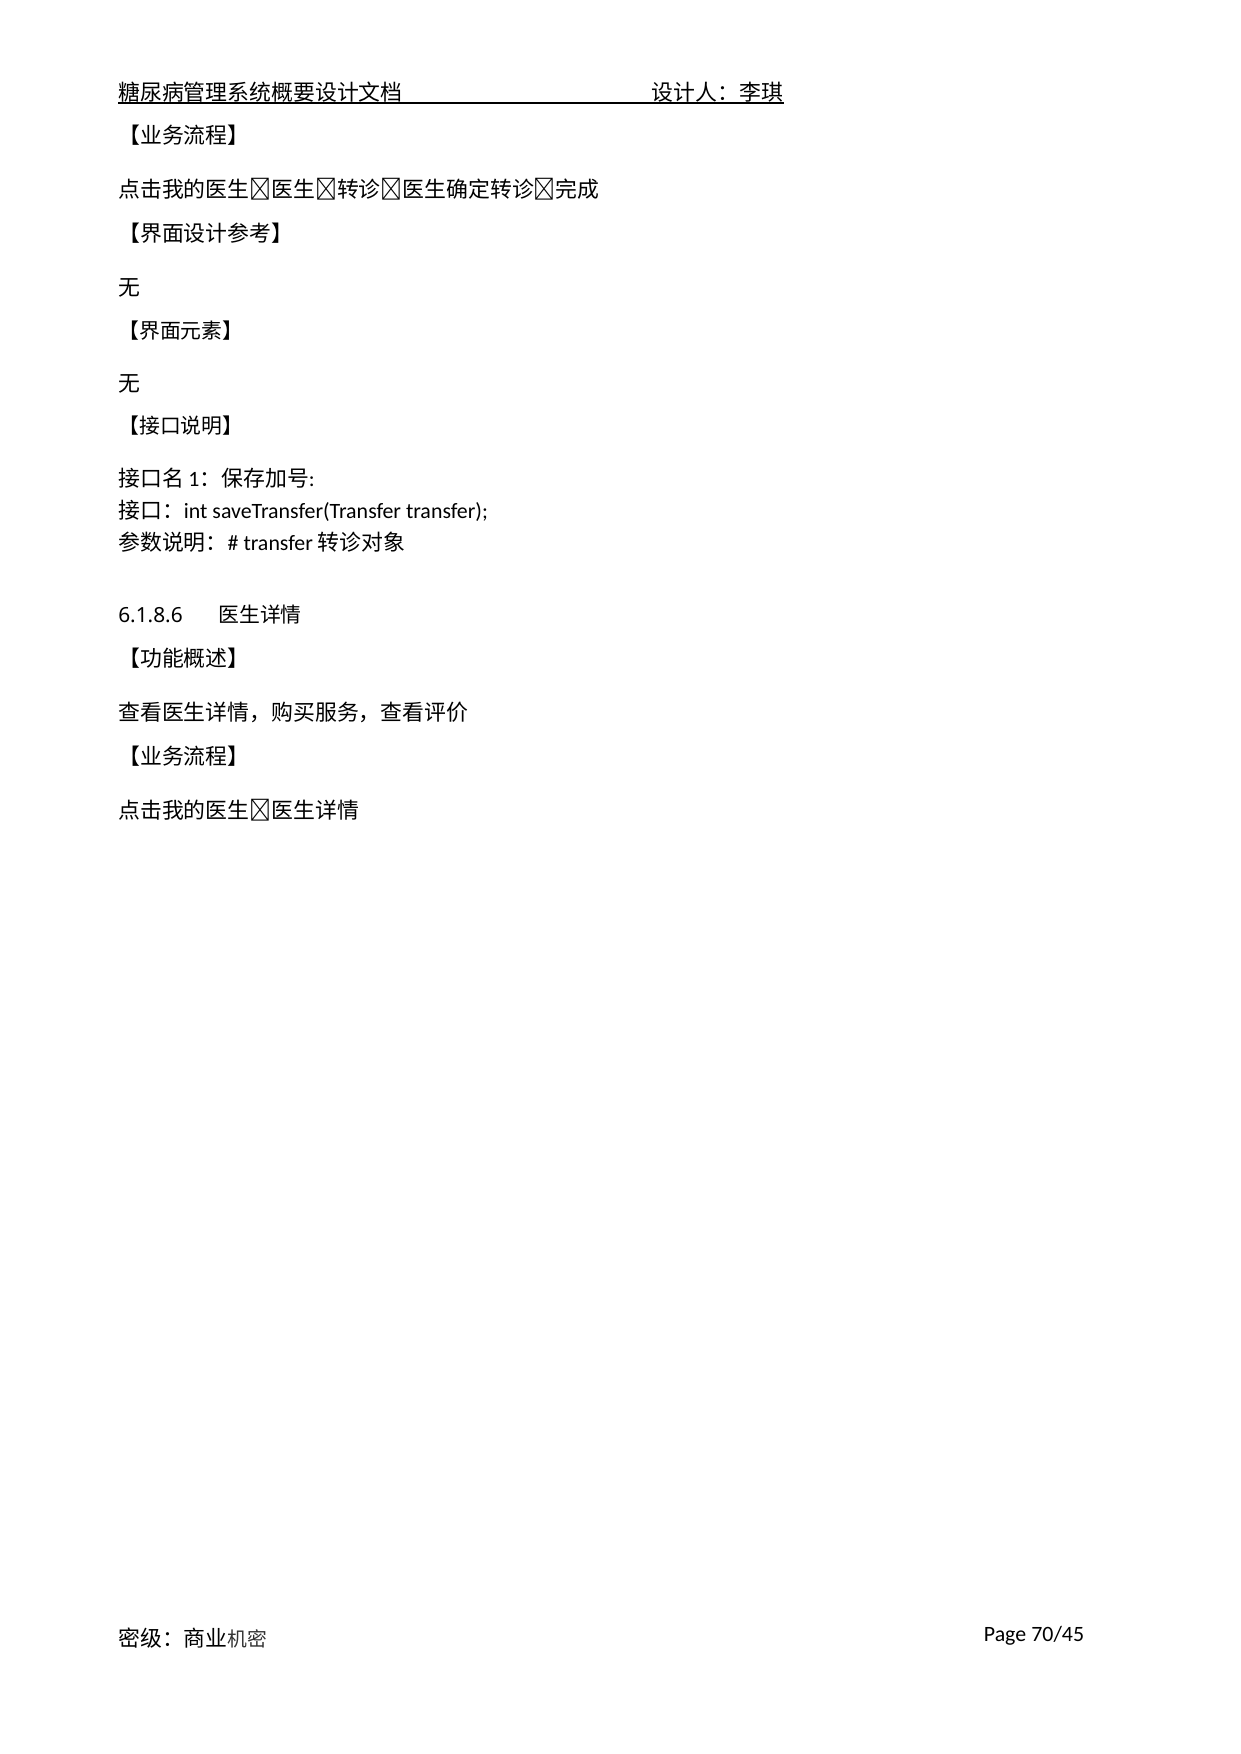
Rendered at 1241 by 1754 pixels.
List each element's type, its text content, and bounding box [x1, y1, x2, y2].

subtitle 【功能概述】 [118, 641, 1122, 673]
text 查看医生详情，购买服务，查看评价 [118, 695, 1122, 727]
subtitle 【业务流程】 [118, 739, 1122, 771]
subtitle 【业务流程】 [118, 118, 1122, 150]
subtitle 【界面设计参考】 [118, 216, 1122, 248]
subtitle 【接口说明】 [118, 410, 1122, 440]
text 点击我的医生医生详情 [118, 793, 1122, 825]
text 无 [118, 366, 1122, 397]
text 无 [118, 270, 1122, 301]
subtitle 【界面元素】 [118, 314, 1122, 344]
text 点击我的医生医生转诊医生确定转诊完成 [118, 172, 1122, 203]
text 接口：int saveTransfer(Transfer transfer); [118, 493, 1122, 524]
subtitle 医生详情 [118, 598, 1122, 629]
text 参数说明：# transfer转诊对象 [118, 524, 1122, 556]
text 接口名1：保存加号: [118, 461, 1122, 493]
